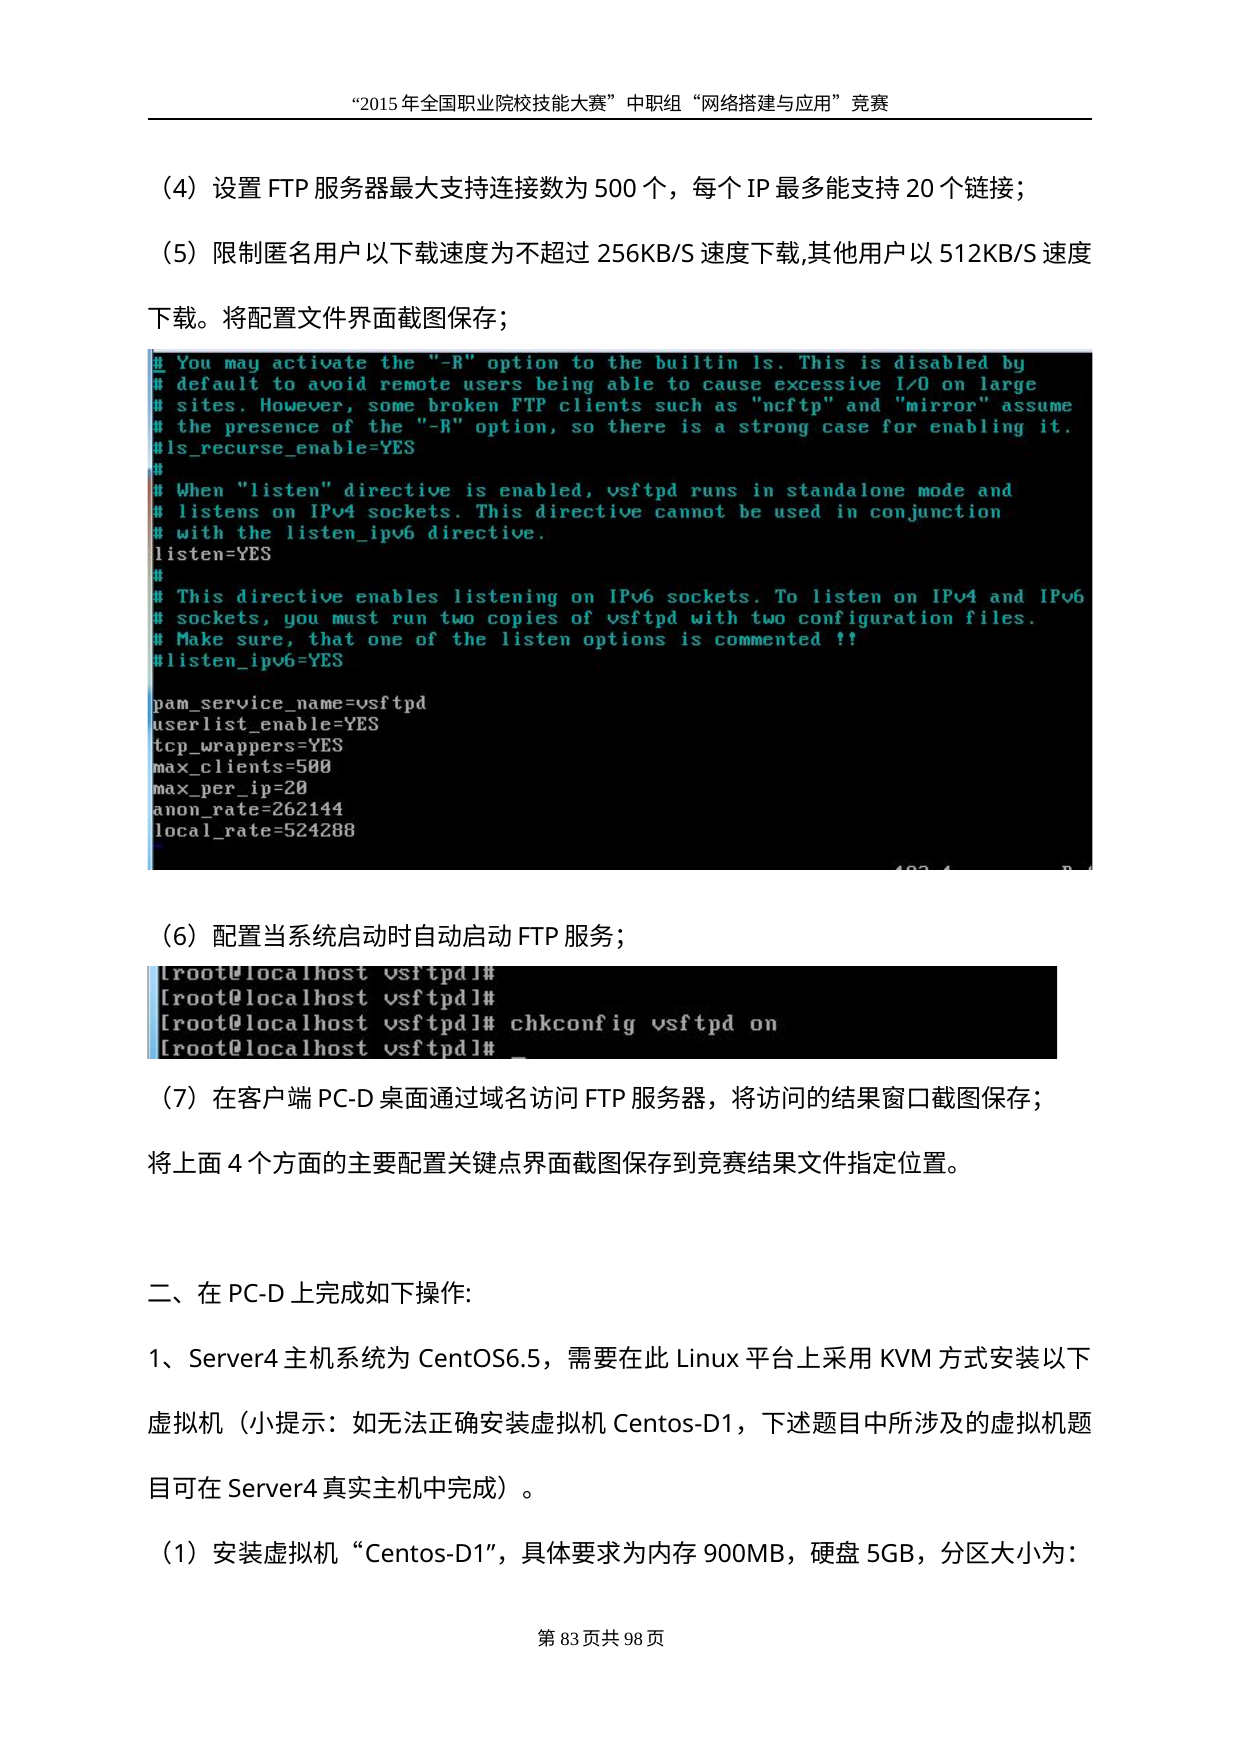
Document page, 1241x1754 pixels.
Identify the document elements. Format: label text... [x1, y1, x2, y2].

text （5）限制匿名用户以下载速度为不超过256KB/S速度下载,其他用户以512KB/S速度下载。将配置文件界面截图保存； [148, 219, 1092, 349]
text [148, 1519, 1092, 1584]
text 二、在PC-D上完成如下操作: [148, 1259, 1092, 1324]
picture [147, 966, 1058, 1059]
list 配置当系统启动时自动启动FTP服务； [148, 902, 1092, 967]
text 将上面4个方面的主要配置关键点界面截图保存到竞赛结果文件指定位置。 [148, 1129, 1092, 1194]
text 1、Server4主机系统为CentOS6.5，需要在此Linux平台上采用KVM方式安装以下虚拟机（小提示：如无法正确安装虚拟机Centos-D1，下述题目中所涉及的虚拟机题目可在Server4真实主机中完成）。 [148, 1324, 1092, 1519]
text （4）设置FTP服务器最大支持连接数为500个，每个IP最多能支持20个链接； [148, 154, 1092, 219]
text （7）在客户端PC-D桌面通过域名访问FTP服务器，将访问的结果窗口截图保存； [148, 1064, 1092, 1129]
picture [147, 349, 1093, 870]
